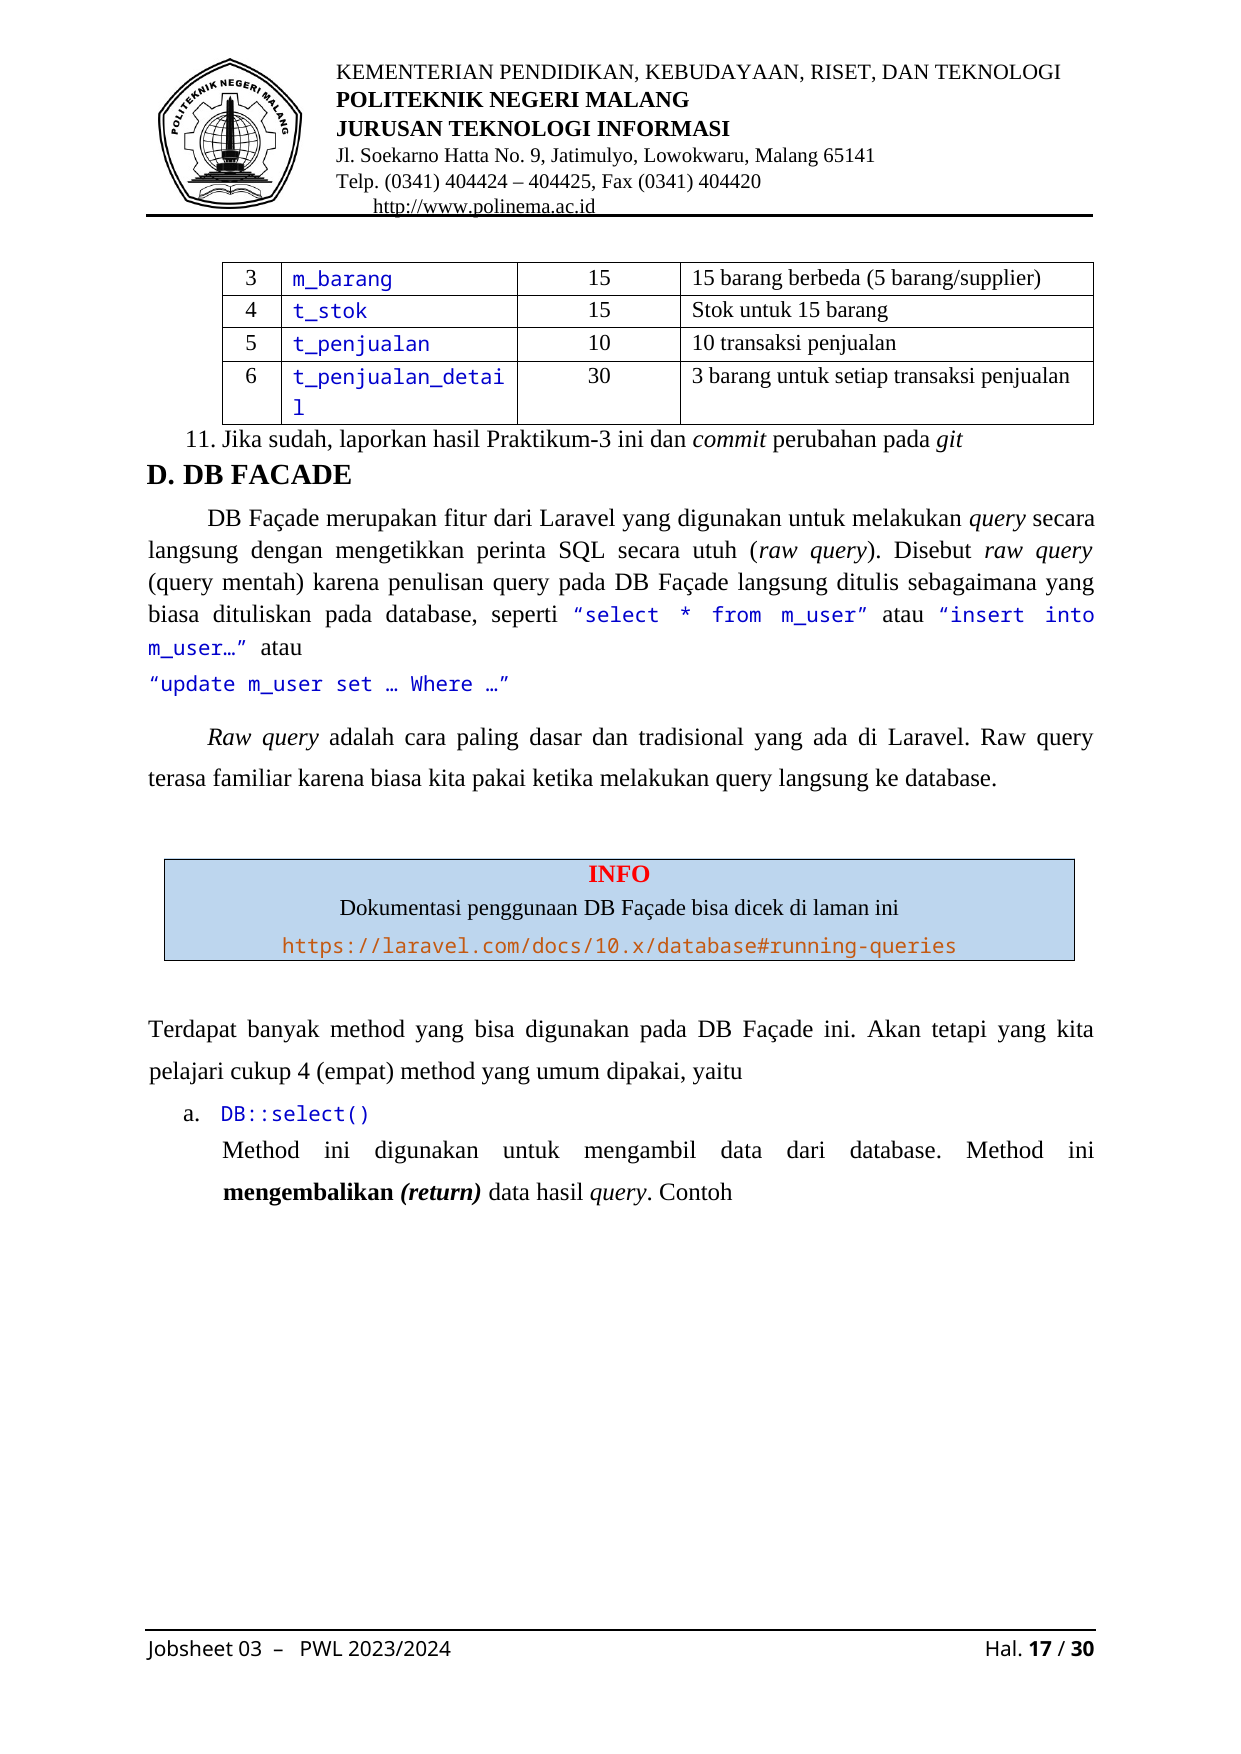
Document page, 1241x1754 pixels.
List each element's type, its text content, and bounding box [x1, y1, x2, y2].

table_cell t_penjualan_detail [282, 362, 517, 424]
table_cell 15 [518, 263, 680, 294]
table_cell 15 [518, 296, 680, 327]
table_cell 10 transaksi penjualan [681, 328, 1093, 361]
table_cell 4 [223, 296, 281, 327]
text DB Façade merupakan fitur dari Laravel yang digunakan untuk melakukan query secara langsung dengan mengetikkan perinta SQL secara utuh (raw query). Disebut raw query (query mentah) karena penulisan query pada DB Façade langsung ditulis sebagaimana yang biasa dituliskan pada database, seperti “select * from m_user” atau “insert into m_user…” atau [148, 503, 1095, 661]
table_cell 15 barang berbeda (5 barang/supplier) [681, 263, 1093, 294]
table_cell 5 [223, 328, 281, 361]
subtitle D. DB FACADE [146, 457, 1100, 491]
text Dokumentasi penggunaan DB Façade bisa dicek di laman ini [165, 893, 1074, 920]
table_cell m_barang [282, 263, 517, 294]
text Terdapat banyak method yang bisa digunakan pada DB Façade ini. Akan tetapi yang kita pelajari cukup 4 (empat) method yang umum dipakai, yaitu [148, 1014, 1095, 1084]
table_cell 3 barang untuk setiap transaksi penjualan [681, 362, 1093, 424]
text INFO [165, 860, 1074, 888]
list Jika sudah, laporkan hasil Praktikum-3 ini dan commit perubahan pada git [185, 424, 1095, 453]
table_cell 10 [518, 328, 680, 361]
table_cell t_stok [282, 296, 517, 327]
list DB::select() [183, 1098, 727, 1128]
picture [158, 58, 304, 209]
text “update m_user set … Where …” [148, 669, 1095, 697]
text Method ini digunakan untuk mengambil data dari database. Method ini mengembalikan (return) data hasil query. Contoh [222, 1135, 1095, 1205]
table_cell 6 [223, 362, 281, 424]
table_cell t_penjualan [282, 328, 517, 361]
text https://laravel.com/docs/10.x/database#running-queries [165, 931, 1074, 960]
text Raw query adalah cara paling dasar dan tradisional yang ada di Laravel. Raw query terasa familiar karena biasa kita pakai ketika melakukan query langsung ke database. [148, 722, 1095, 792]
table_cell 3 [223, 263, 281, 294]
table_cell 30 [518, 362, 680, 424]
table_cell Stok untuk 15 barang [681, 296, 1093, 327]
